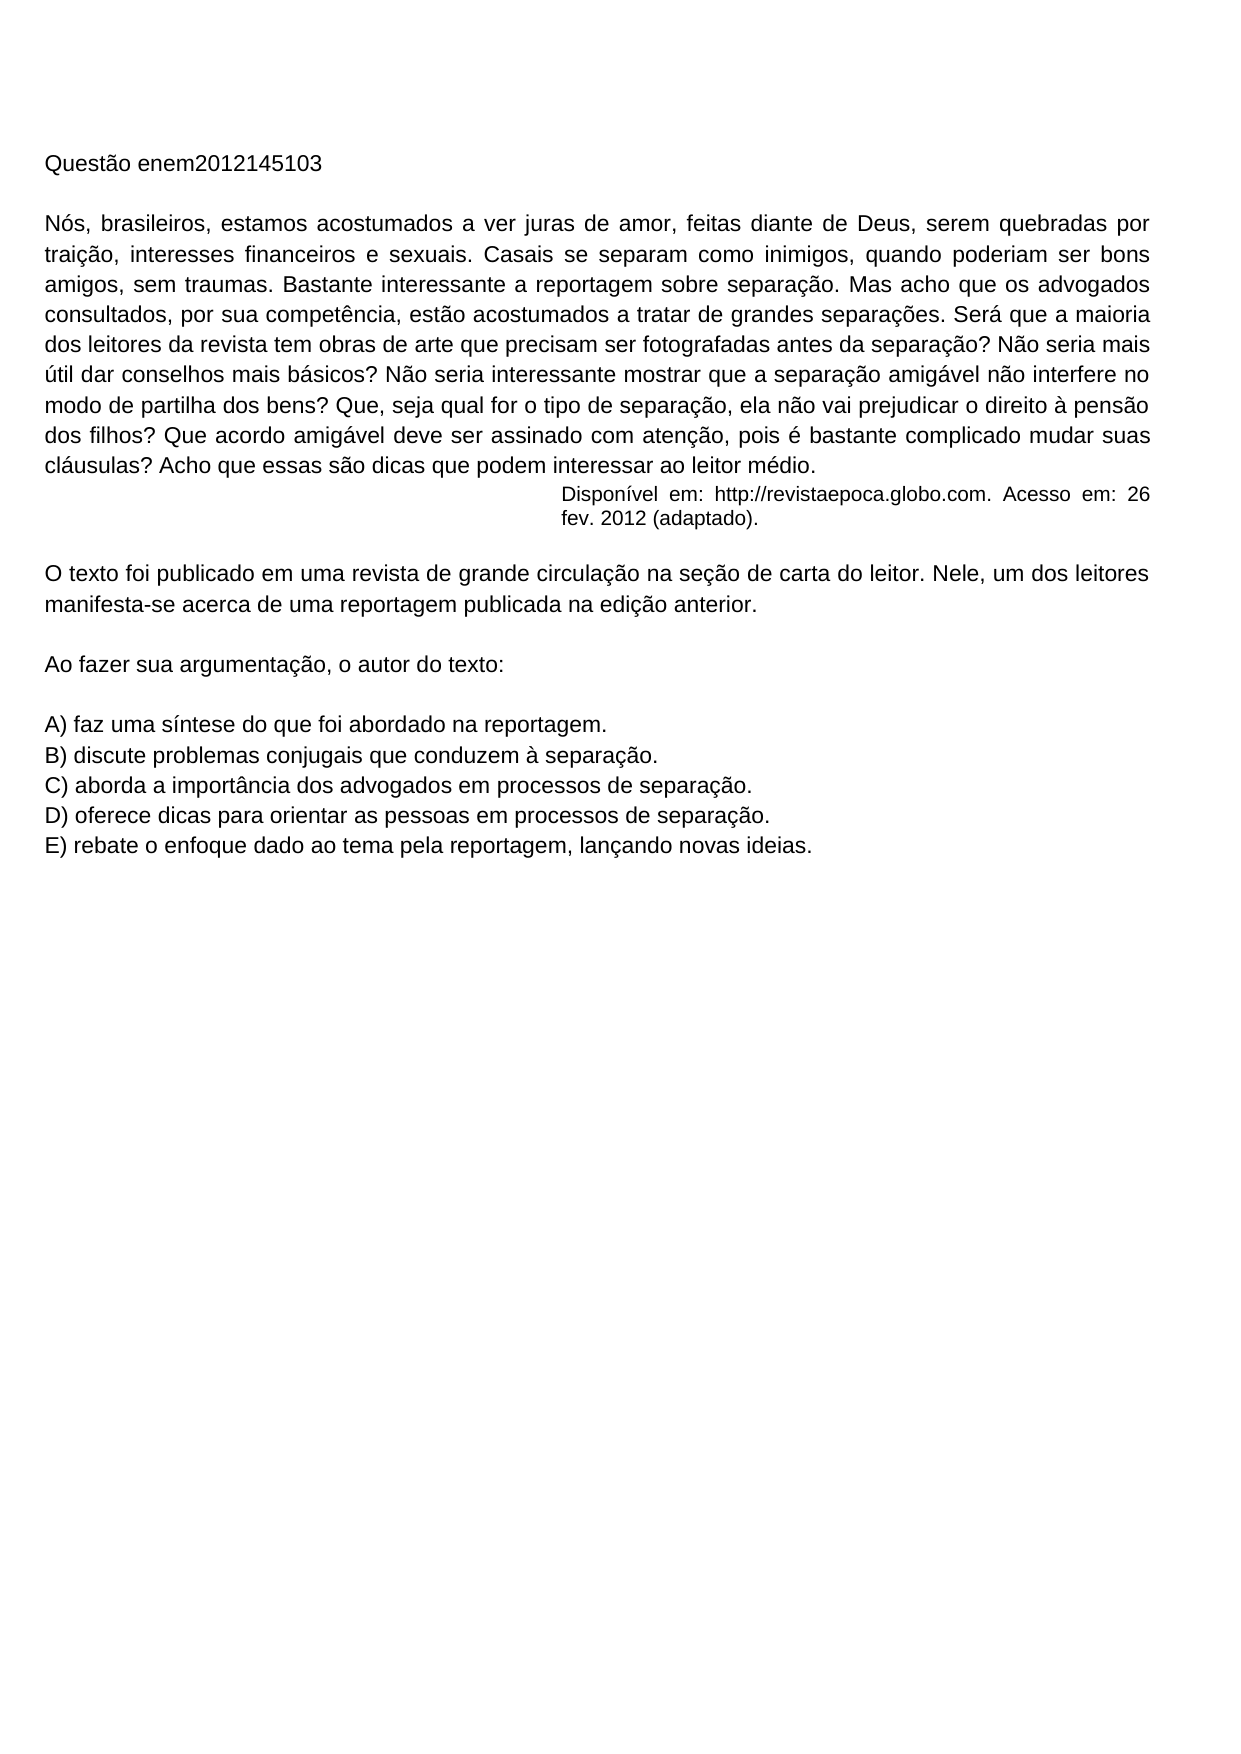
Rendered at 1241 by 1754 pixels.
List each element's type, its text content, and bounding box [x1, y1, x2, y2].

text E) rebate o enfoque dado ao tema pela reportagem, lançando novas ideias. [44, 832, 1151, 859]
text B) discute problemas conjugais que conduzem à separação. [44, 742, 1151, 768]
text Nós, brasileiros, estamos acostumados a ver juras de amor, feitas diante de Deus, serem quebradas por traição, interesses financeiros e sexuais. Casais se separam como inimigos, quando poderiam ser bons amigos, sem traumas. Bastante interessante a reportagem sobre separação. Mas acho que os advogados consultados, por sua competência, estão acostumados a tratar de grandes separações. Será que a maioria dos leitores da revista tem obras de arte que precisam ser fotografadas antes da separação? Não seria mais útil dar conselhos mais básicos? Não seria interessante mostrar que a separação amigável não interfere no modo de partilha dos bens? Que, seja qual for o tipo de separação, ela não vai prejudicar o direito à pensão dos filhos? Que acordo amigável deve ser assinado com atenção, pois é bastante complicado mudar suas cláusulas? Acho que essas são dicas que podem interessar ao leitor médio. [44, 210, 1151, 478]
text Disponível em: http://revistaepoca.globo.com. Acesso em: 26 fev. 2012 (adaptado). [561, 482, 1151, 530]
text Ao fazer sua argumentação, o autor do texto: [44, 651, 1151, 677]
text D) oferece dicas para orientar as pessoas em processos de separação. [44, 802, 1151, 828]
text C) aborda a importância dos advogados em processos de separação. [44, 772, 1151, 798]
text O texto foi publicado em uma revista de grande circulação na seção de carta do leitor. Nele, um dos leitores manifesta-se acerca de uma reportagem publicada na edição anterior. [44, 560, 1151, 617]
text A) faz uma síntese do que foi abordado na reportagem. [44, 711, 1151, 738]
text Questão enem2012145103 [44, 150, 1151, 176]
